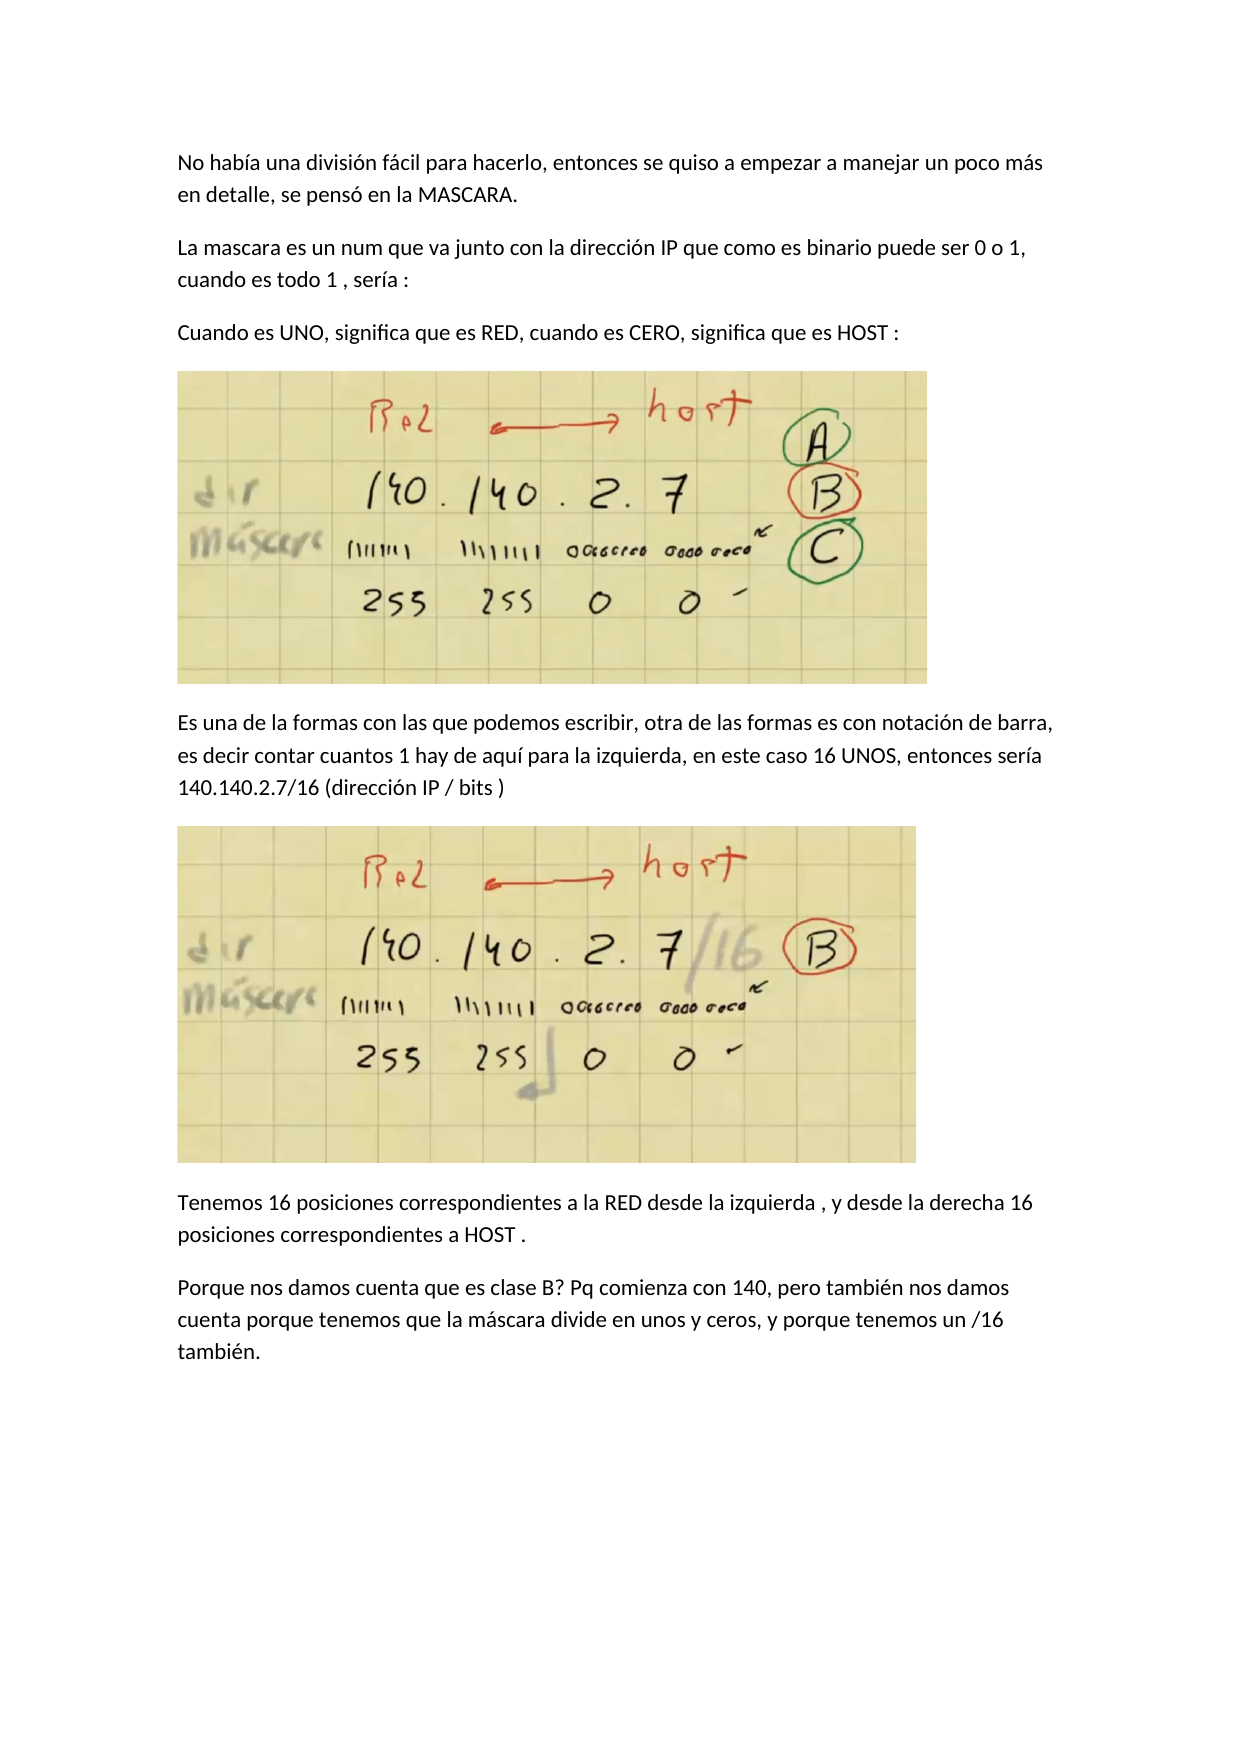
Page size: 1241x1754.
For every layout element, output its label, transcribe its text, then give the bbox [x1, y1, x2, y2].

text Es una de la formas con las que podemos escribir, otra de las formas es con notación de barra, es decir contar cuantos 1 hay de aquí para la izquierda, en este caso 16 UNOS, entonces sería 140.140.2.7/16 (dirección IP / bits ) [177, 708, 1063, 801]
text Porque nos damos cuenta que es clase B? Pq comienza con 140, pero también nos damos cuenta porque tenemos que la máscara divide en unos y ceros, y porque tenemos un /16 también. [177, 1273, 1063, 1365]
picture [177, 826, 917, 1163]
text Cuando es UNO, significa que es RED, cuando es CERO, significa que es HOST : [177, 318, 1063, 346]
text La mascara es un num que va junto con la dirección IP que como es binario puede ser 0 o 1, cuando es todo 1 , sería : [177, 233, 1063, 293]
text Tenemos 16 posiciones correspondientes a la RED desde la izquierda , y desde la derecha 16 posiciones correspondientes a HOST . [177, 1188, 1063, 1248]
text No había una división fácil para hacerlo, entonces se quiso a empezar a manejar un poco más en detalle, se pensó en la MASCARA. [177, 148, 1063, 208]
picture [177, 371, 928, 684]
